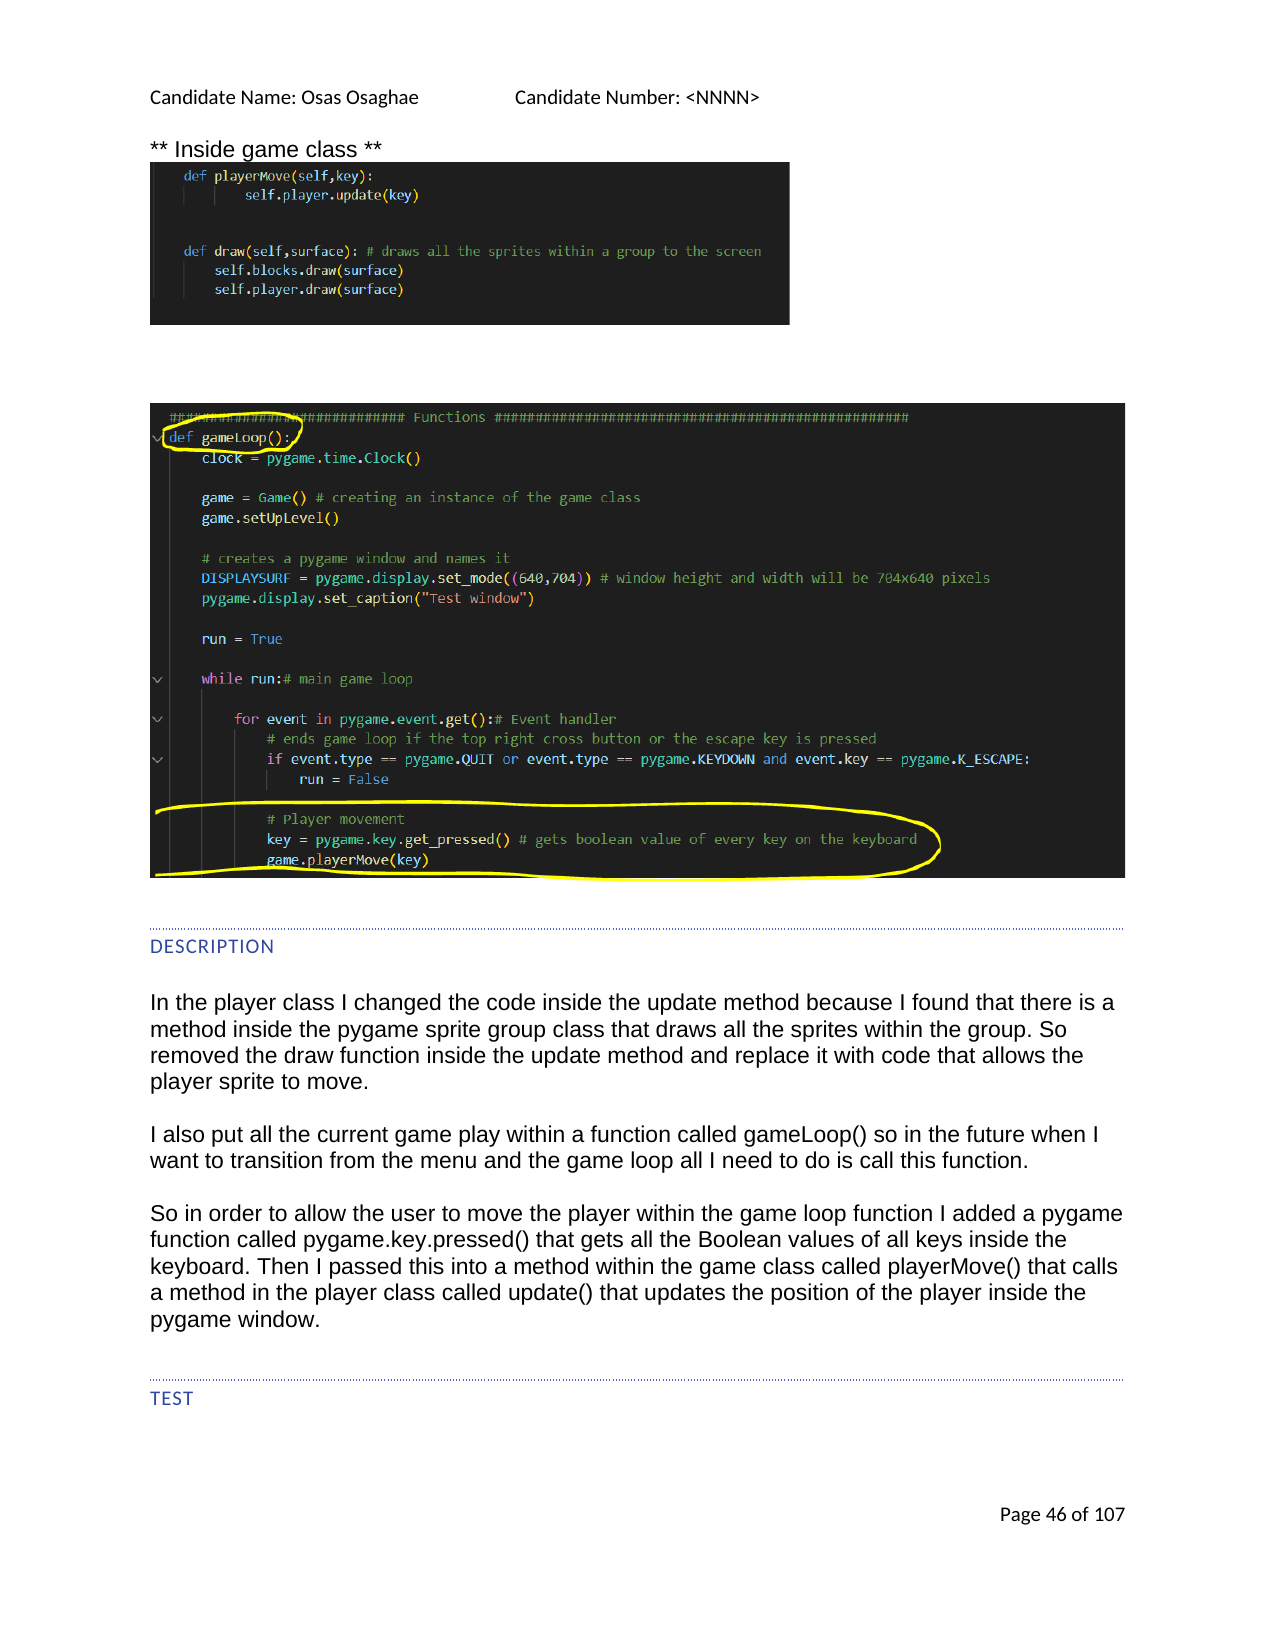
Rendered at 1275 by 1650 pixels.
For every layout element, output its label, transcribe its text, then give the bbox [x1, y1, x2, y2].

subtitle Description [150, 928, 1125, 959]
picture [150, 162, 790, 325]
text In the player class I changed the code inside the update method because I found that there is a method inside the pygame sprite group class that draws all the sprites within the group. So removed the draw function inside the update method and replace it with code that allows the player sprite to move. [150, 989, 1125, 1095]
picture [150, 403, 1125, 881]
text I also put all the current game play within a function called gameLoop() so in the future when I want to transition from the menu and the game loop all I need to do is call this function. [150, 1121, 1125, 1174]
text ** Inside game class ** [150, 136, 1125, 162]
text So in order to allow the user to move the player within the game loop function I added a pygame function called pygame.key.pressed() that gets all the Boolean values of all keys inside the keyboard. Then I passed this into a method within the game class called playerMove() that calls a method in the player class called update() that updates the position of the player inside the pygame window. [150, 1200, 1125, 1332]
subtitle Test [150, 1379, 1125, 1410]
